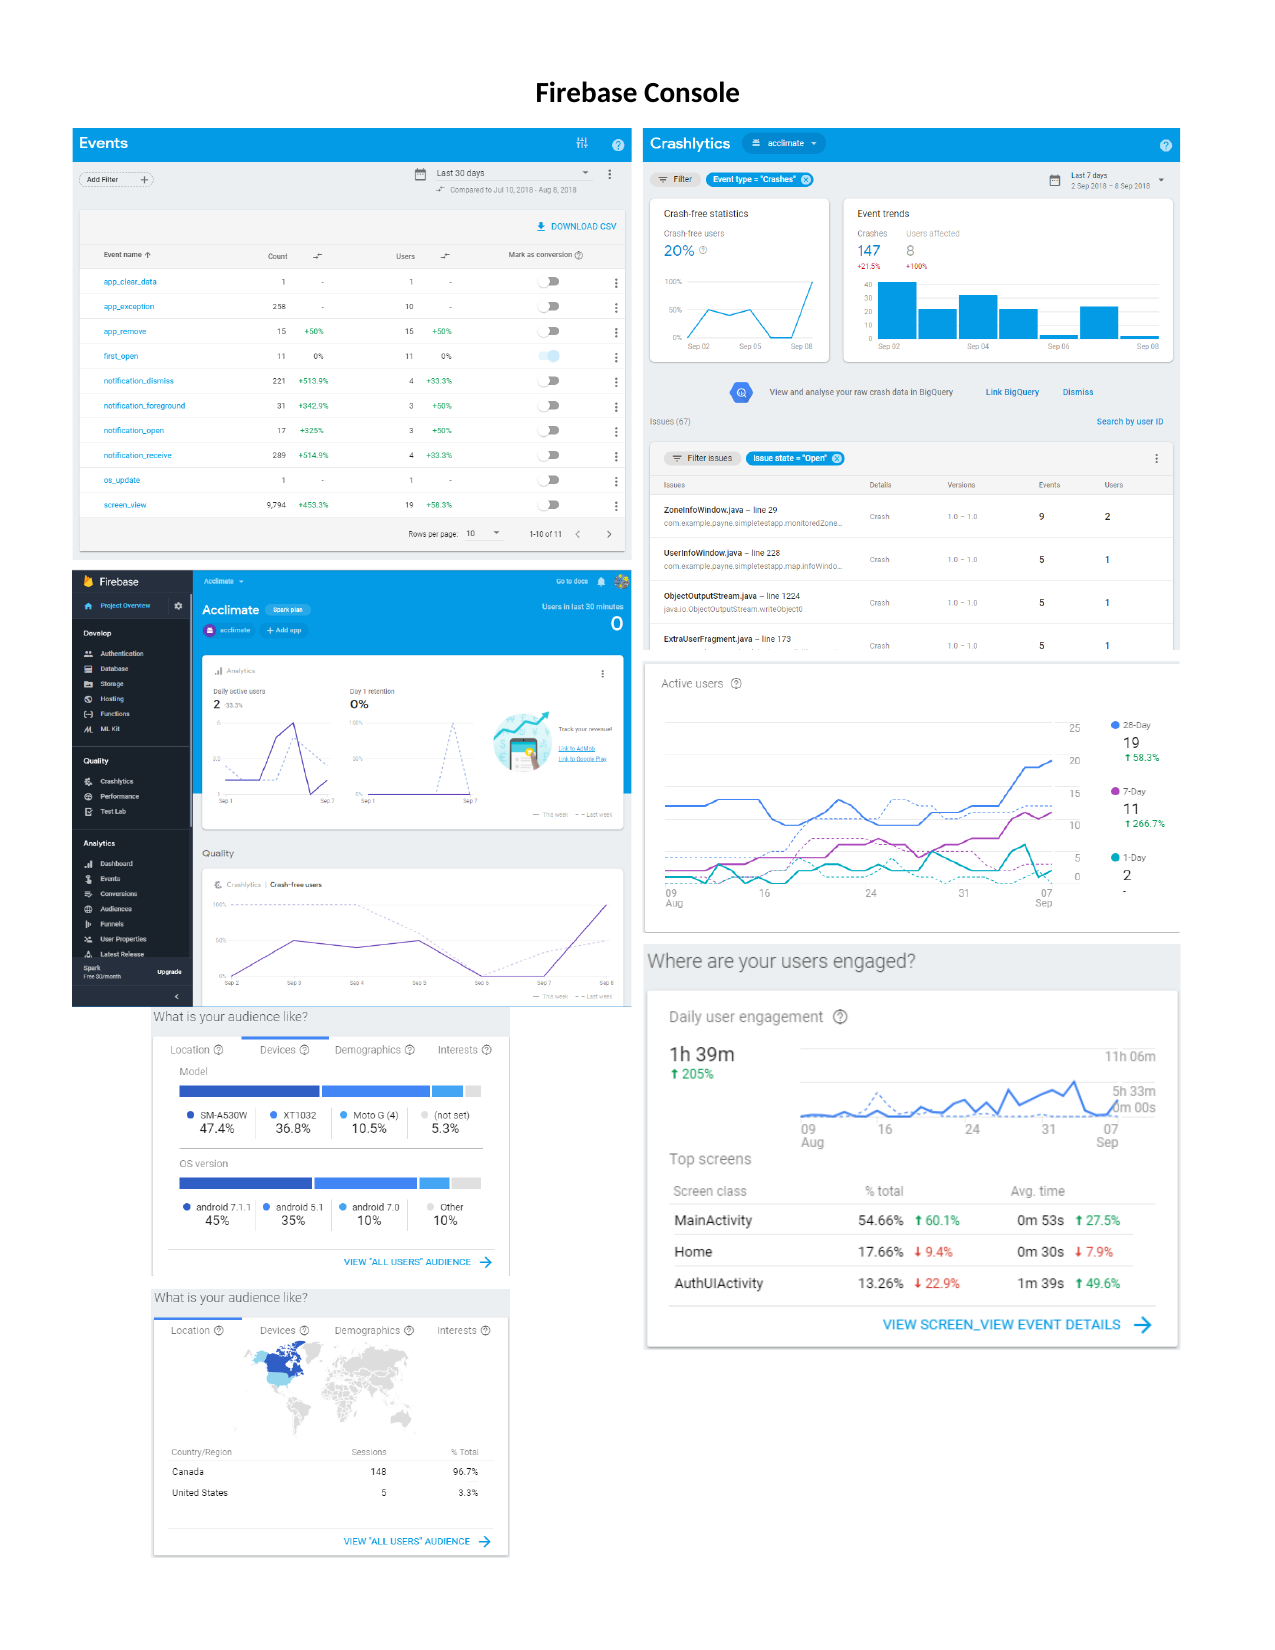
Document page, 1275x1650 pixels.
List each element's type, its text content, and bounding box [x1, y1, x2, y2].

text Firebase Console [148, 74, 1127, 109]
picture [72, 569, 632, 1276]
picture [671, 142, 680, 148]
picture [150, 1289, 510, 1558]
picture [642, 661, 1180, 933]
picture [1161, 140, 1172, 151]
picture [613, 141, 624, 150]
picture [743, 134, 825, 153]
picture [266, 605, 310, 615]
picture [642, 163, 1181, 650]
picture [615, 575, 629, 588]
picture [204, 625, 215, 637]
picture [240, 608, 247, 614]
picture [72, 163, 632, 560]
picture [81, 138, 86, 147]
picture [212, 579, 233, 583]
picture [643, 944, 1181, 1350]
